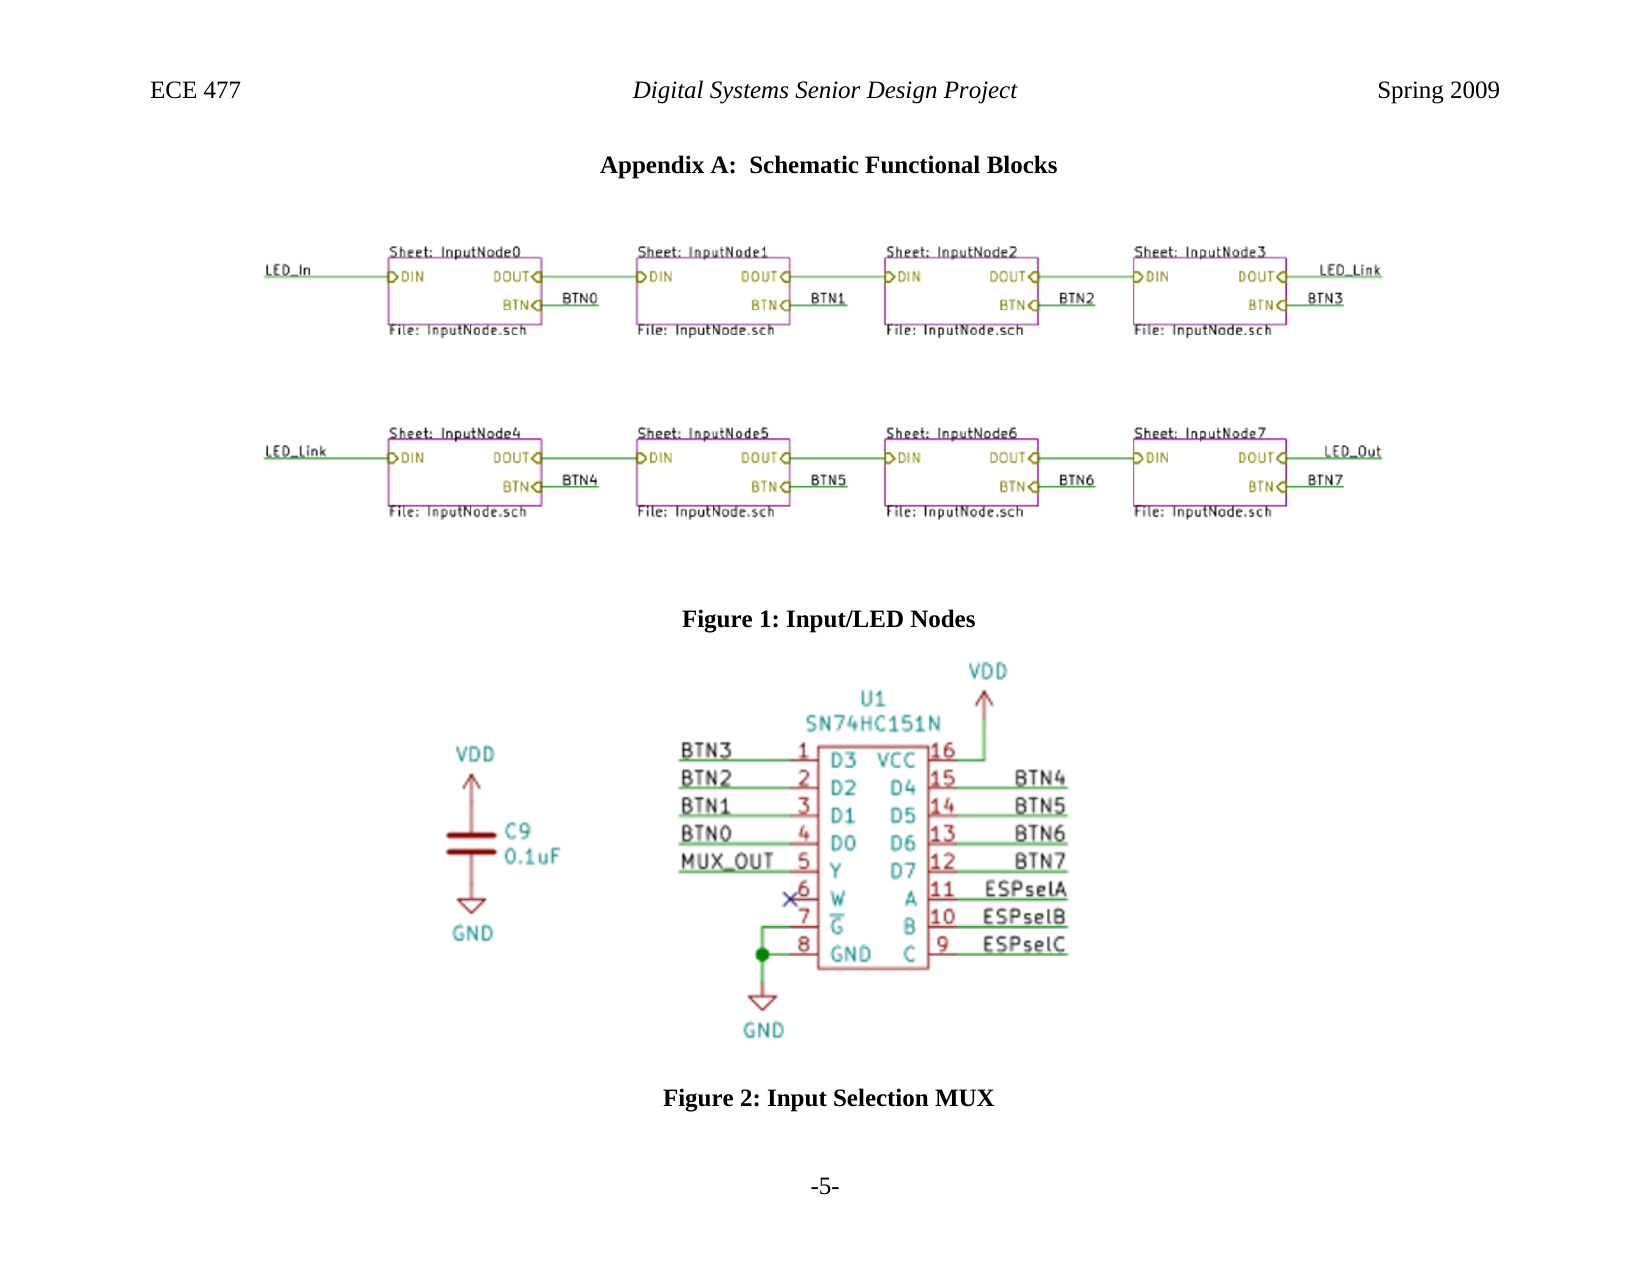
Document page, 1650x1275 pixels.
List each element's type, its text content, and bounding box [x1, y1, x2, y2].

title Figure 1: Input/LED Nodes [157, 604, 1500, 632]
picture [231, 178, 1427, 604]
picture [426, 632, 1232, 1084]
title Figure 2: Input Selection MUX [157, 1083, 1500, 1112]
title Appendix A: Schematic Functional Blocks [157, 150, 1500, 179]
